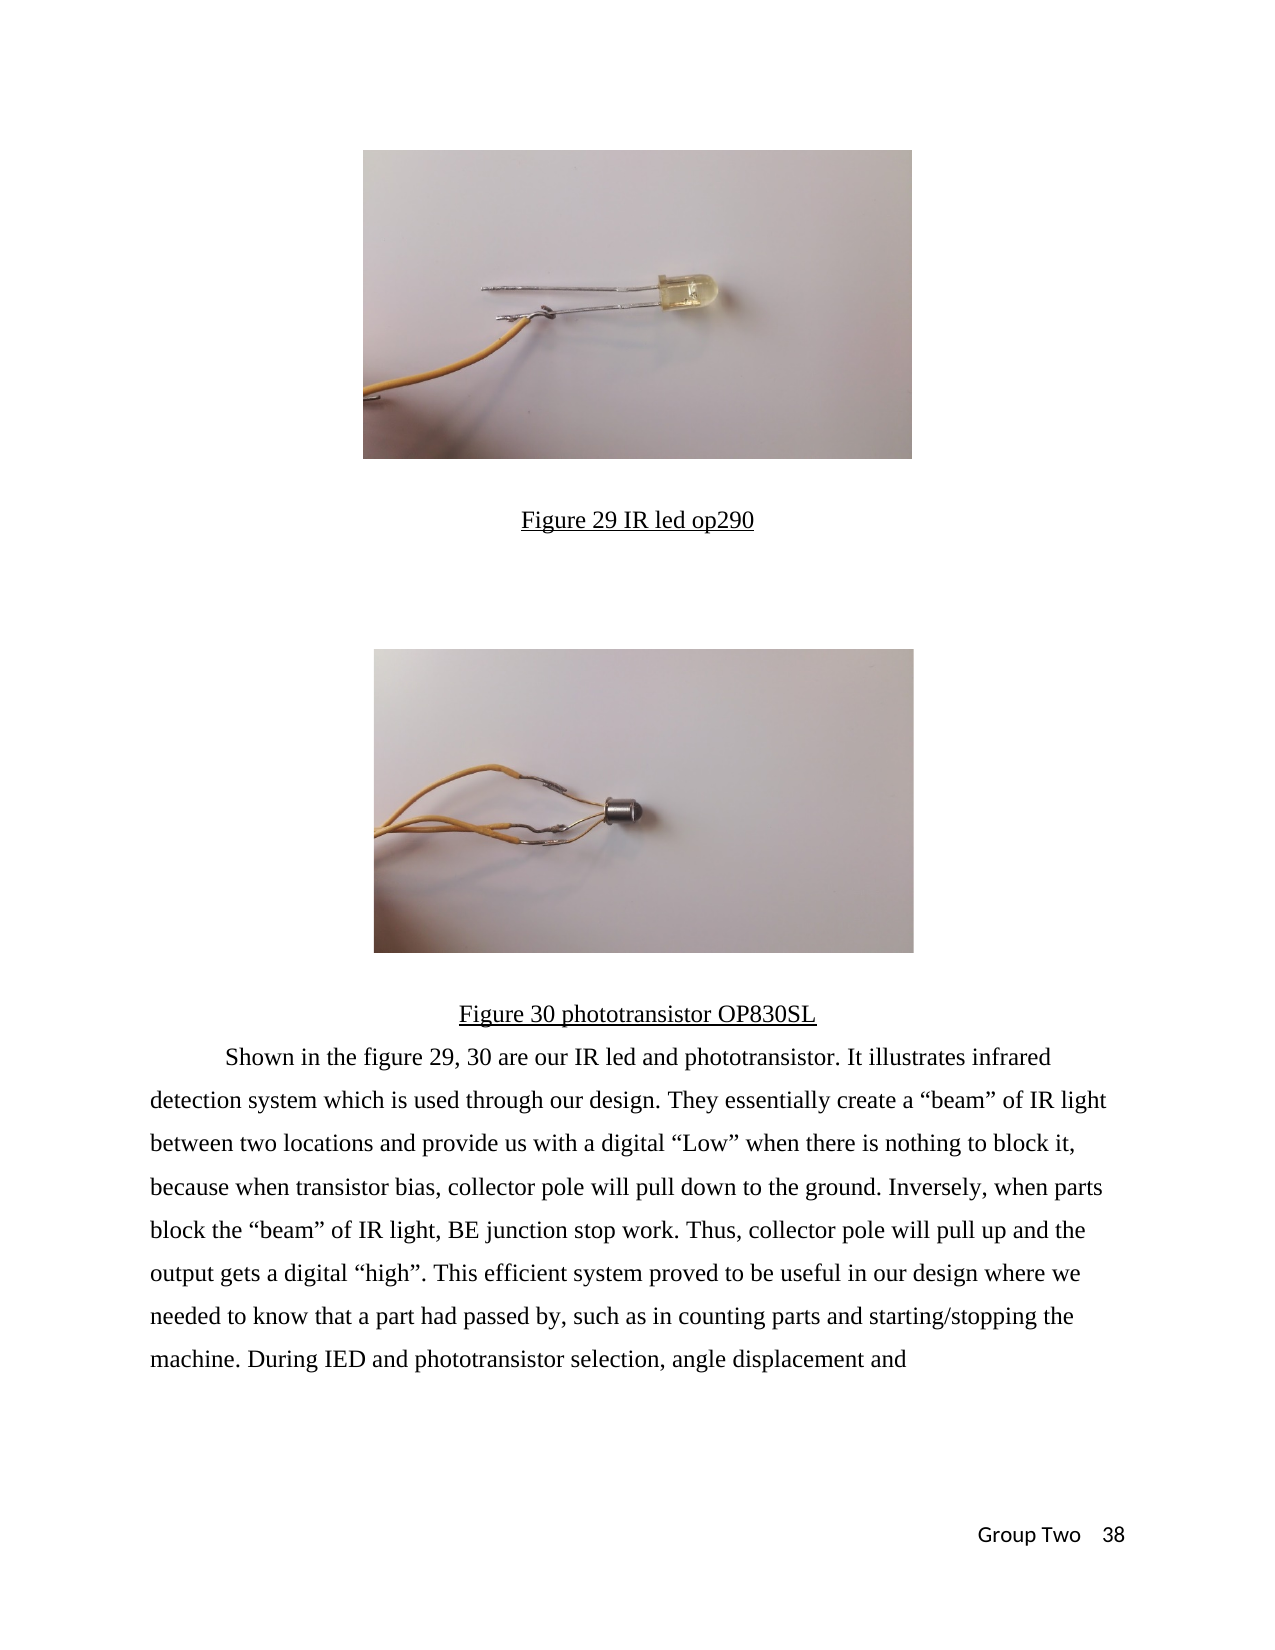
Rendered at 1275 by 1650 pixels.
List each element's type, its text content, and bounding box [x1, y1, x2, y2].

text Figure 29 IR led op290 [150, 505, 1125, 533]
picture [373, 649, 914, 953]
text Shown in the figure 29, 30 are our IR led and phototransistor. It illustrates infrared detection system which is used through our design. They essentially create a “beam” of IR light between two locations and provide us with a digital “Low” when there is nothing to block it, because when transistor bias, collector pole will pull down to the ground. Inversely, when parts block the “beam” of IR light, BE junction stop work. Thus, collector pole will pull up and the output gets a digital “high”. This efficient system proved to be useful in our design where we needed to know that a part had passed by, such as in counting parts and starting/stopping the machine. During IED and phototransistor selection, angle displacement and [150, 1042, 1125, 1373]
text Figure 30 phototransistor OP830SL [150, 999, 1125, 1028]
picture [363, 150, 912, 459]
